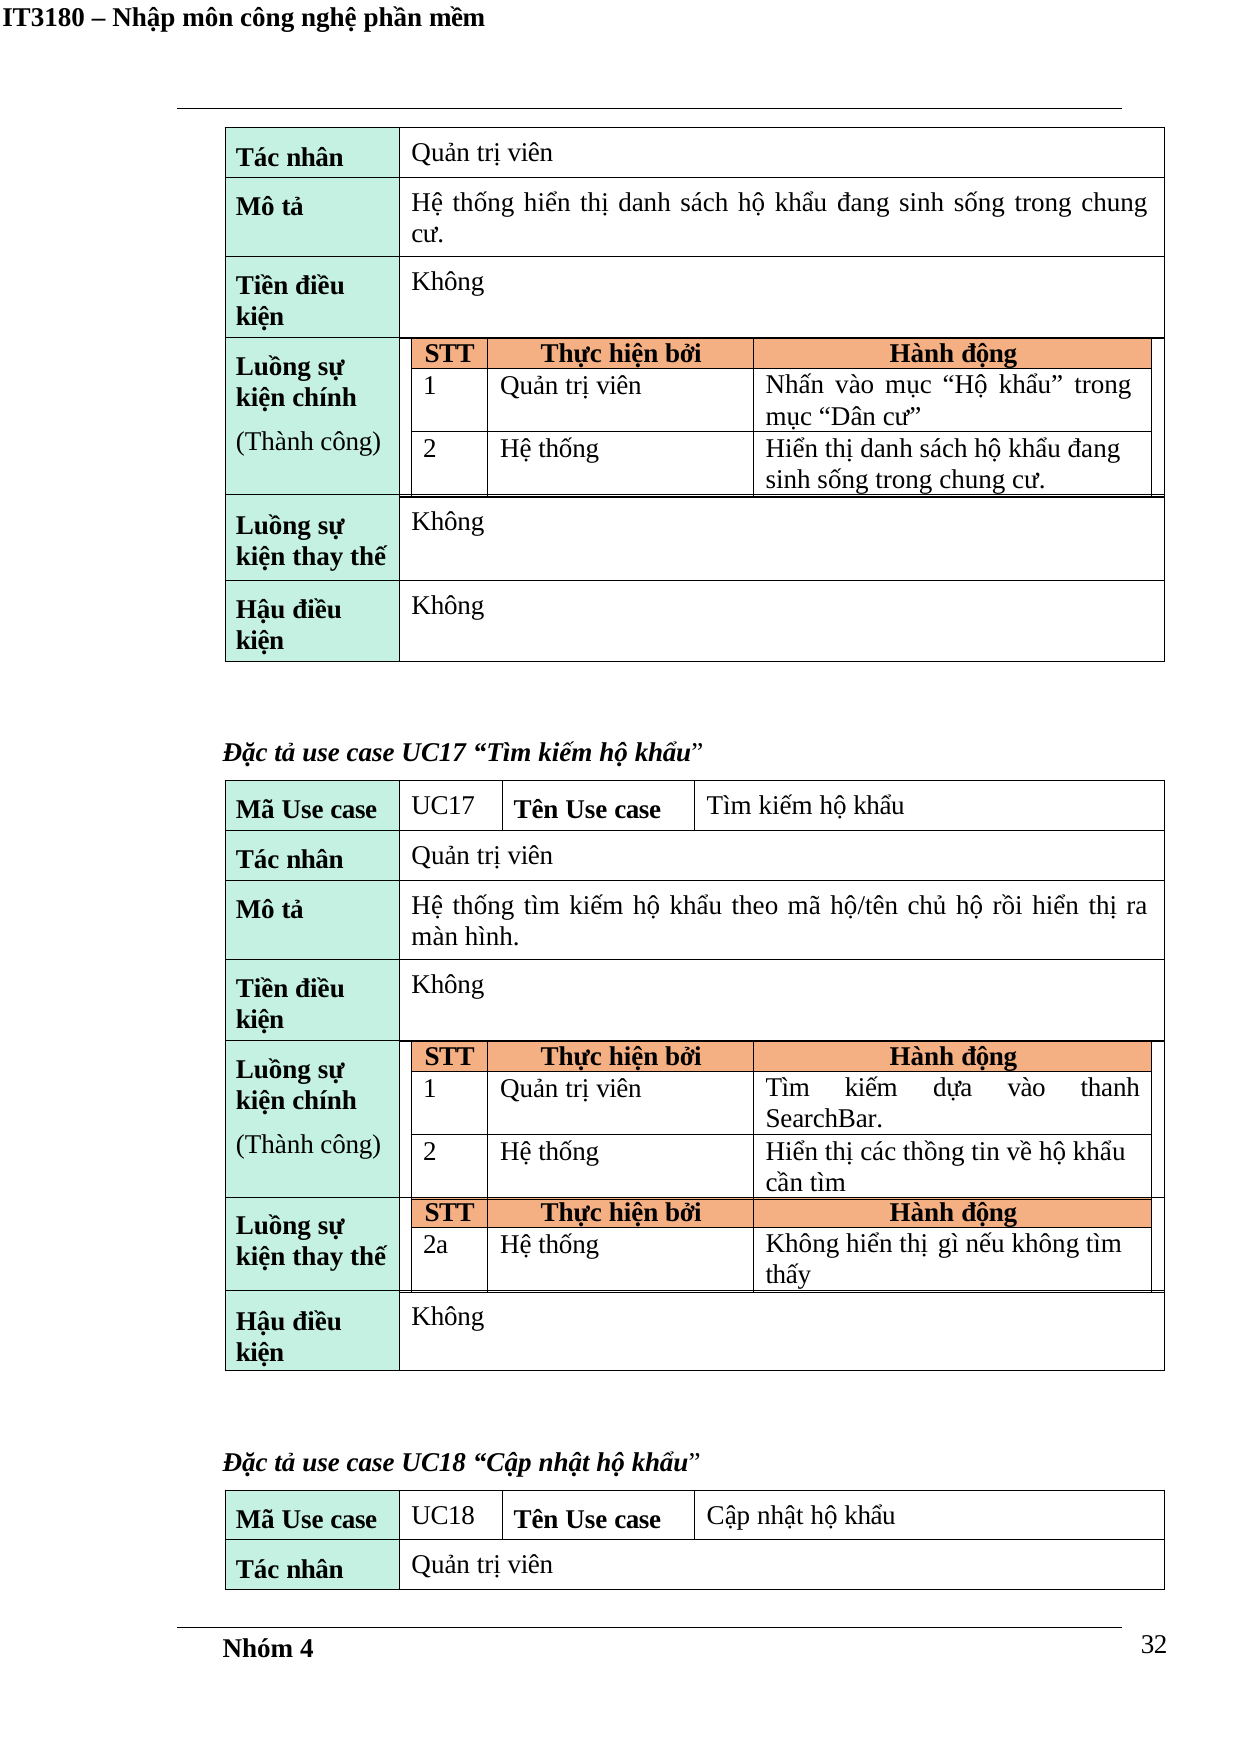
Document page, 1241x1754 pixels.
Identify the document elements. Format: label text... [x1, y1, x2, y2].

table_cell Luồng sự kiện thay thế [226, 1198, 399, 1290]
table_header Quản trị viên [400, 128, 1164, 177]
table_cell 1 [412, 369, 487, 431]
table_cell Luồng sự kiện thay thế [226, 495, 399, 580]
table_cell Không hiển thị gì nếu không tìm thấy [754, 1228, 1151, 1290]
table_cell [400, 339, 411, 494]
table_cell 2a [412, 1228, 487, 1290]
table_cell 2 [412, 432, 487, 494]
table_cell [1152, 1042, 1164, 1071]
text Đặc tả use case UC18 “Cập nhật hộ khẩu” [222, 1446, 1152, 1477]
table_cell Không [400, 257, 1164, 337]
table_cell Tiền điều kiện [226, 257, 399, 337]
table_cell Thực hiện bởi [488, 1042, 753, 1071]
table_cell Hậu điều kiện [226, 1291, 399, 1370]
table_cell [1152, 1071, 1164, 1134]
table_cell Hệ thống tìm kiếm hộ khẩu theo mã hộ/tên chủ hộ rồi hiển thị ra màn hình. [400, 881, 1164, 959]
text Đặc tả use case UC17 “Tìm kiếm hộ khẩu” [222, 736, 1152, 768]
table_cell STT [412, 1042, 487, 1071]
table_cell [1152, 368, 1164, 431]
table_cell Không [400, 960, 1164, 1040]
table_cell [400, 1042, 411, 1197]
table_cell Không [400, 581, 1164, 661]
table_cell Không [400, 498, 1164, 580]
table_cell Luồng sự kiện chính (Thành công) [226, 1041, 399, 1197]
table_cell Hiển thị danh sách hộ khẩu đang sinh sống trong chung cư. [754, 432, 1151, 494]
table_cell Tìm kiếm dựa vào thanh SearchBar. [754, 1072, 1151, 1134]
table_header Tìm kiếm hộ khẩu [695, 781, 1164, 830]
table_cell Quản trị viên [400, 1540, 1164, 1589]
table_cell Nhấn vào mục “Hộ khẩu” trong mục “Dân cư” [754, 369, 1151, 431]
table_cell Luồng sự kiện chính (Thành công) [226, 338, 399, 494]
table_cell Hậu điều kiện [226, 581, 399, 661]
table_cell Quản trị viên [488, 1072, 753, 1134]
table_cell 2 [412, 1135, 487, 1197]
table_header UC17 [400, 781, 502, 830]
table_cell [1152, 1134, 1164, 1197]
table_header Mã Use case [226, 781, 399, 830]
table_cell Tác nhân [226, 831, 399, 880]
table_cell Không [400, 1293, 1164, 1370]
table_cell Hành động [754, 1042, 1151, 1071]
table_header Tác nhân [226, 128, 399, 177]
table_cell Quản trị viên [488, 369, 753, 431]
table_cell Mô tả [226, 178, 399, 256]
table_cell Hiển thị các thồng tin về hộ khẩu cần tìm [754, 1135, 1151, 1197]
table_cell STT [412, 339, 487, 368]
table_cell 1 [412, 1072, 487, 1134]
table_cell Hệ thống [488, 432, 753, 494]
text Nhóm 4 32 [222, 1625, 1152, 1663]
table_cell Tác nhân [226, 1540, 399, 1589]
table_cell Hệ thống [488, 1228, 753, 1290]
table_cell Thực hiện bởi [488, 1200, 753, 1227]
table_cell Hành động [754, 339, 1151, 368]
table_cell [1152, 1198, 1164, 1227]
table_cell Quản trị viên [400, 831, 1164, 880]
table_cell Mô tả [226, 881, 399, 959]
table_cell [1152, 1227, 1164, 1290]
table_cell [400, 1198, 411, 1290]
table_header UC18 [400, 1491, 502, 1539]
table_cell Hệ thống hiển thị danh sách hộ khẩu đang sinh sống trong chung cư. [400, 178, 1164, 256]
table_cell Thực hiện bởi [488, 339, 753, 368]
table_cell Hệ thống [488, 1135, 753, 1197]
table_cell Hành động [754, 1200, 1151, 1227]
table_cell Tiền điều kiện [226, 960, 399, 1040]
table_header Tên Use case [503, 1491, 694, 1539]
table_header Cập nhật hộ khẩu [695, 1491, 1164, 1539]
table_header Mã Use case [226, 1491, 399, 1539]
table_header Tên Use case [503, 781, 694, 830]
table_cell [1152, 431, 1164, 494]
table_cell STT [412, 1200, 487, 1227]
table_cell [1152, 339, 1164, 368]
